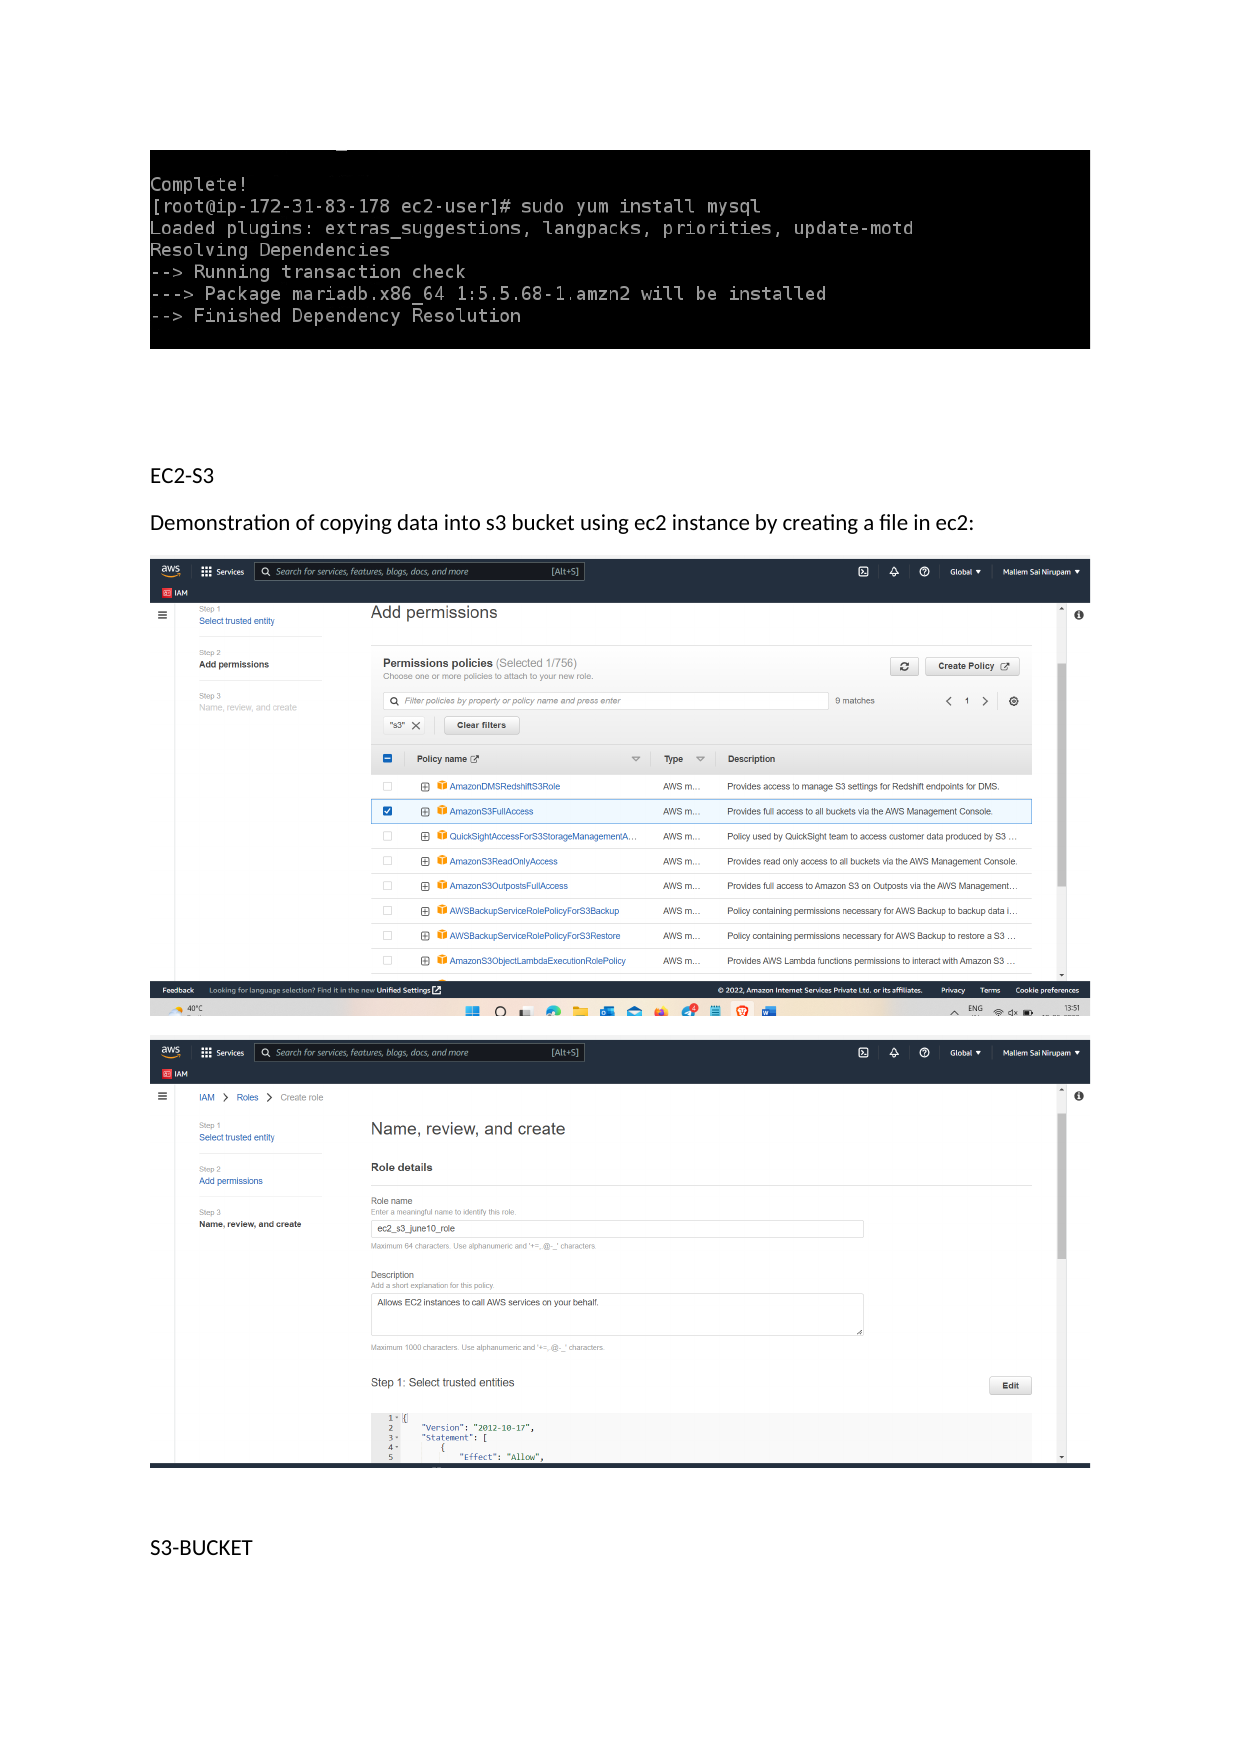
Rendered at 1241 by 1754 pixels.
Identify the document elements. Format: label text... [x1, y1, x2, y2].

text EC2-S3 [150, 462, 1090, 489]
text S3-BUCKET [150, 1533, 1090, 1562]
picture [150, 1035, 1091, 1468]
picture [150, 150, 1091, 349]
text Demonstration of copying data into s3 bucket using ec2 instance by creating a file in ec2: [150, 508, 1090, 536]
picture [150, 555, 1091, 1016]
